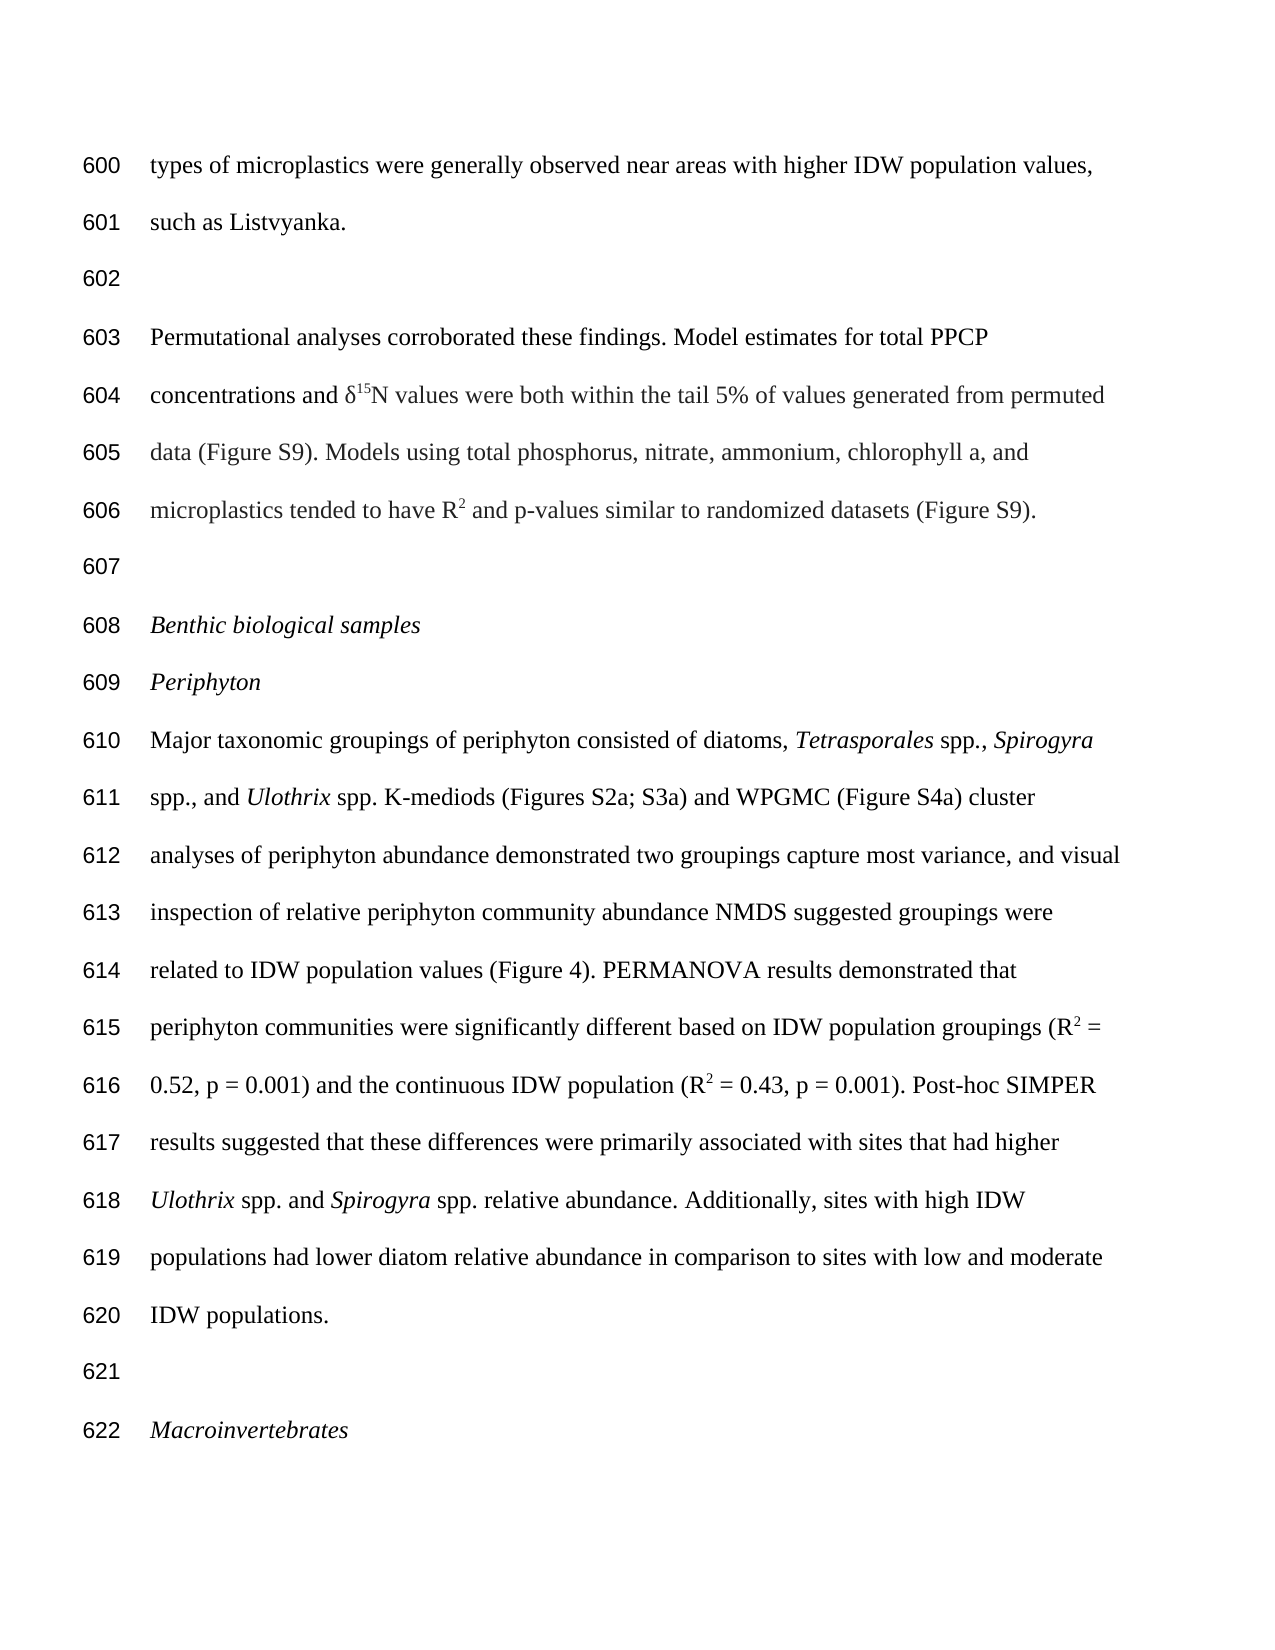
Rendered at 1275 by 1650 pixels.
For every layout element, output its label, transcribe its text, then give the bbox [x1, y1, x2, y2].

text Periphyton [150, 667, 1125, 696]
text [150, 150, 1125, 236]
text Major taxonomic groupings of periphyton consisted of diatoms, Tetrasporales spp., Spirogyra spp., and Ulothrix spp. K-mediods (Figures S2a; S3a) and WPGMC (Figure S4a) cluster analyses of periphyton abundance demonstrated two groupings capture most variance, and visual inspection of relative periphyton community abundance NMDS suggested groupings were related to IDW population values (Figure 4). PERMANOVA results demonstrated that periphyton communities were significantly different based on IDW population groupings (R2 = 0.52, p = 0.001) and the continuous IDW population (R2 = 0.43, p = 0.001). Post-hoc SIMPER results suggested that these differences were primarily associated with sites that had higher Ulothrix spp. and Spirogyra spp. relative abundance. Additionally, sites with high IDW populations had lower diatom relative abundance in comparison to sites with low and moderate IDW populations. [150, 725, 1125, 1329]
text Macroinvertebrates [150, 1415, 1125, 1444]
text Benthic biological samples [150, 610, 1125, 639]
text Permutational analyses corroborated these findings. Model estimates for total PPCP concentrations and δ15N values were both within the tail 5% of values generated from permuted data (Figure S9). Models using total phosphorus, nitrate, ammonium, chlorophyll a, and microplastics tended to have R2 and p-values similar to randomized datasets (Figure S9). [150, 322, 1125, 524]
